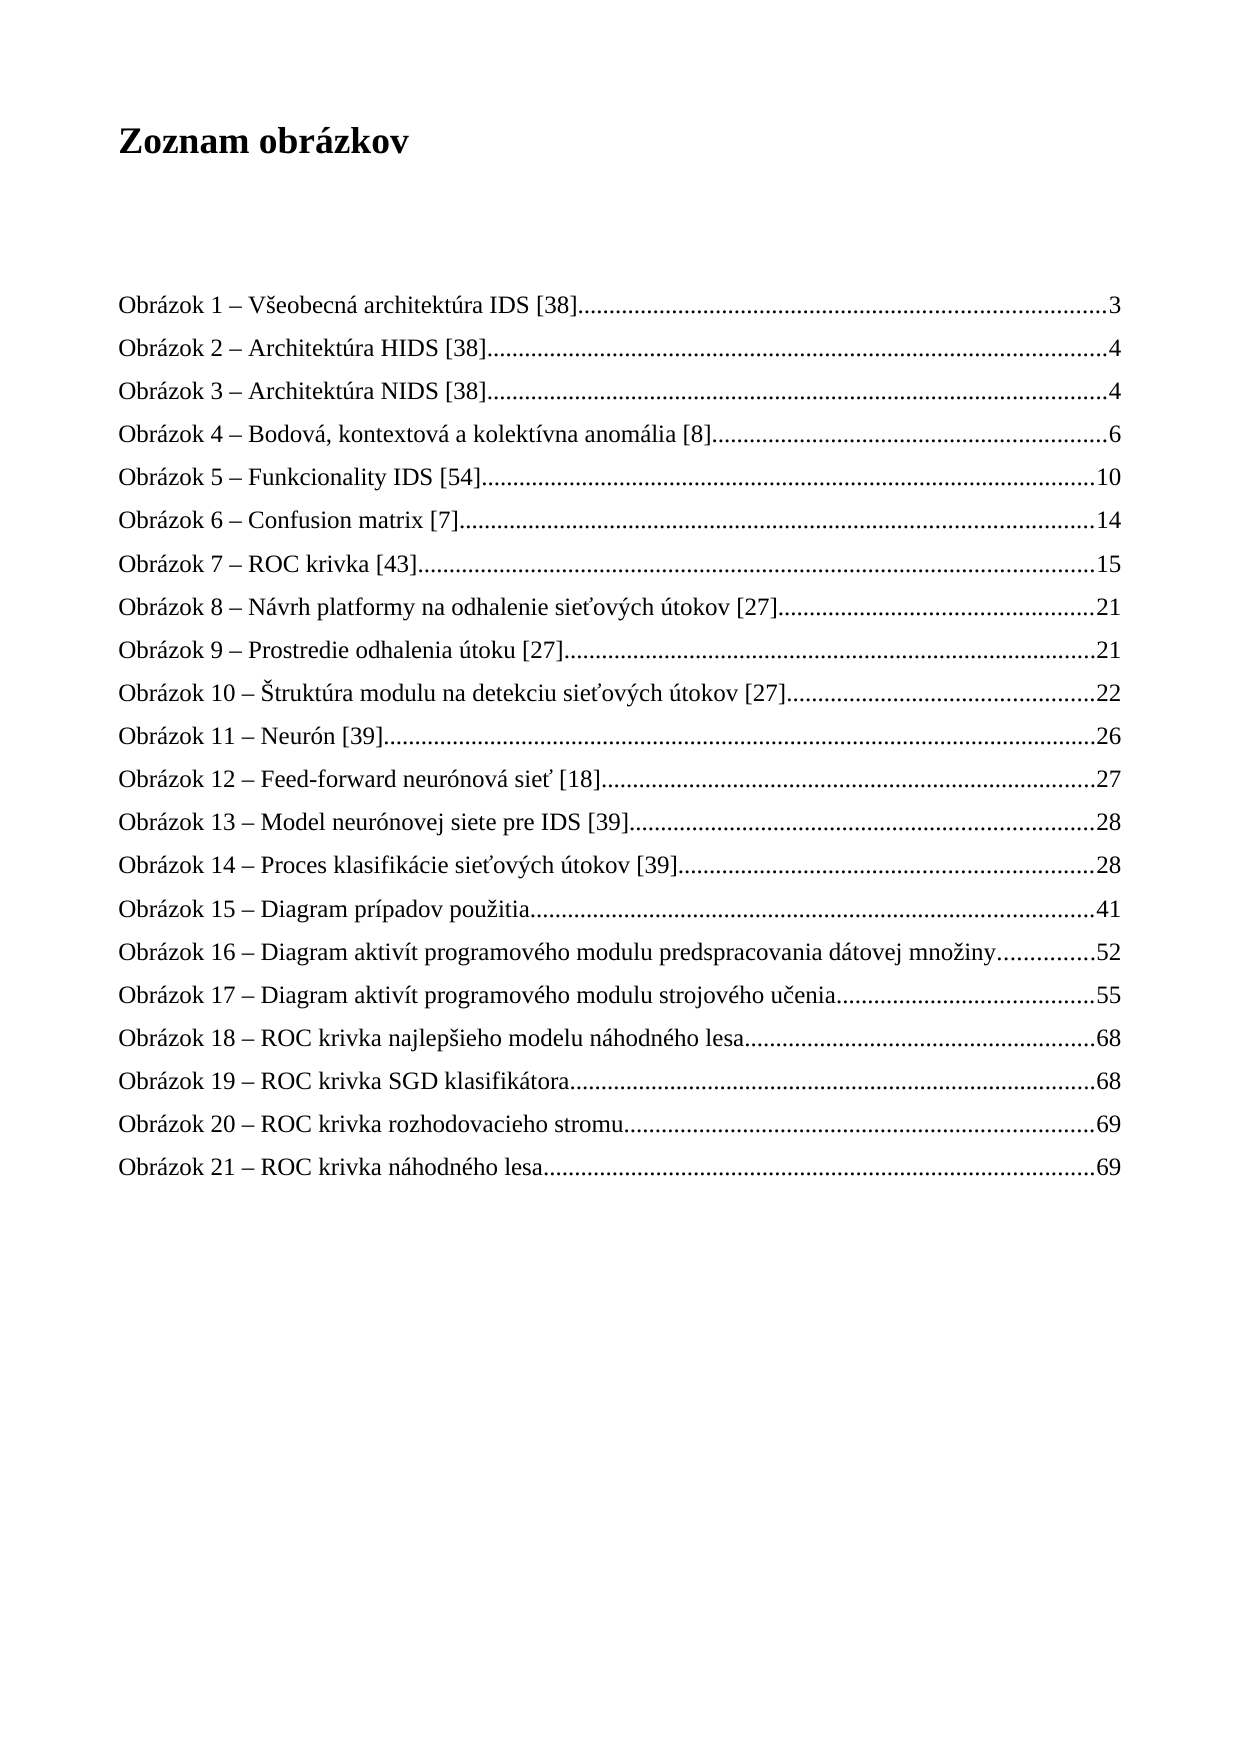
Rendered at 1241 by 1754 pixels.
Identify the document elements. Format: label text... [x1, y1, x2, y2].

text Obrázok 4 – Bodová, kontextová a kolektívna anomália [8] 6 [118, 419, 1122, 448]
text Obrázok 20 – ROC krivka rozhodovacieho stromu 69 [118, 1109, 1122, 1138]
text Obrázok 17 – Diagram aktivít programového modulu strojového učenia 55 [118, 980, 1122, 1009]
text Obrázok 2 – Architektúra HIDS [38] 4 [118, 333, 1122, 362]
text Obrázok 9 – Prostredie odhalenia útoku [27] 21 [118, 635, 1122, 664]
text Zoznam obrázkov [118, 118, 1122, 161]
text Obrázok 10 – Štruktúra modulu na detekciu sieťových útokov [27] 22 [118, 678, 1122, 707]
text Obrázok 11 – Neurón [39] 26 [118, 721, 1122, 750]
text Obrázok 1 – Všeobecná architektúra IDS [38] 3 [118, 290, 1122, 319]
text Obrázok 14 – Proces klasifikácie sieťových útokov [39] 28 [118, 851, 1122, 879]
text Obrázok 18 – ROC krivka najlepšieho modelu náhodného lesa 68 [118, 1023, 1122, 1052]
text Obrázok 19 – ROC krivka SGD klasifikátora 68 [118, 1066, 1122, 1095]
text Obrázok 16 – Diagram aktivít programového modulu predspracovania dátovej množiny 52 [118, 937, 1122, 966]
text Obrázok 12 – Feed-forward neurónová sieť [18] 27 [118, 764, 1122, 793]
text Obrázok 8 – Návrh platformy na odhalenie sieťových útokov [27] 21 [118, 592, 1122, 621]
text Obrázok 6 – Confusion matrix [7] 14 [118, 506, 1122, 534]
text Obrázok 3 – Architektúra NIDS [38] 4 [118, 376, 1122, 405]
text Obrázok 15 – Diagram prípadov použitia 41 [118, 894, 1122, 922]
text Obrázok 13 – Model neurónovej siete pre IDS [39] 28 [118, 807, 1122, 836]
text Obrázok 5 – Funkcionality IDS [54] 10 [118, 462, 1122, 491]
text Obrázok 21 – ROC krivka náhodného lesa 69 [118, 1152, 1122, 1181]
text Obrázok 7 – ROC krivka [43] 15 [118, 549, 1122, 577]
